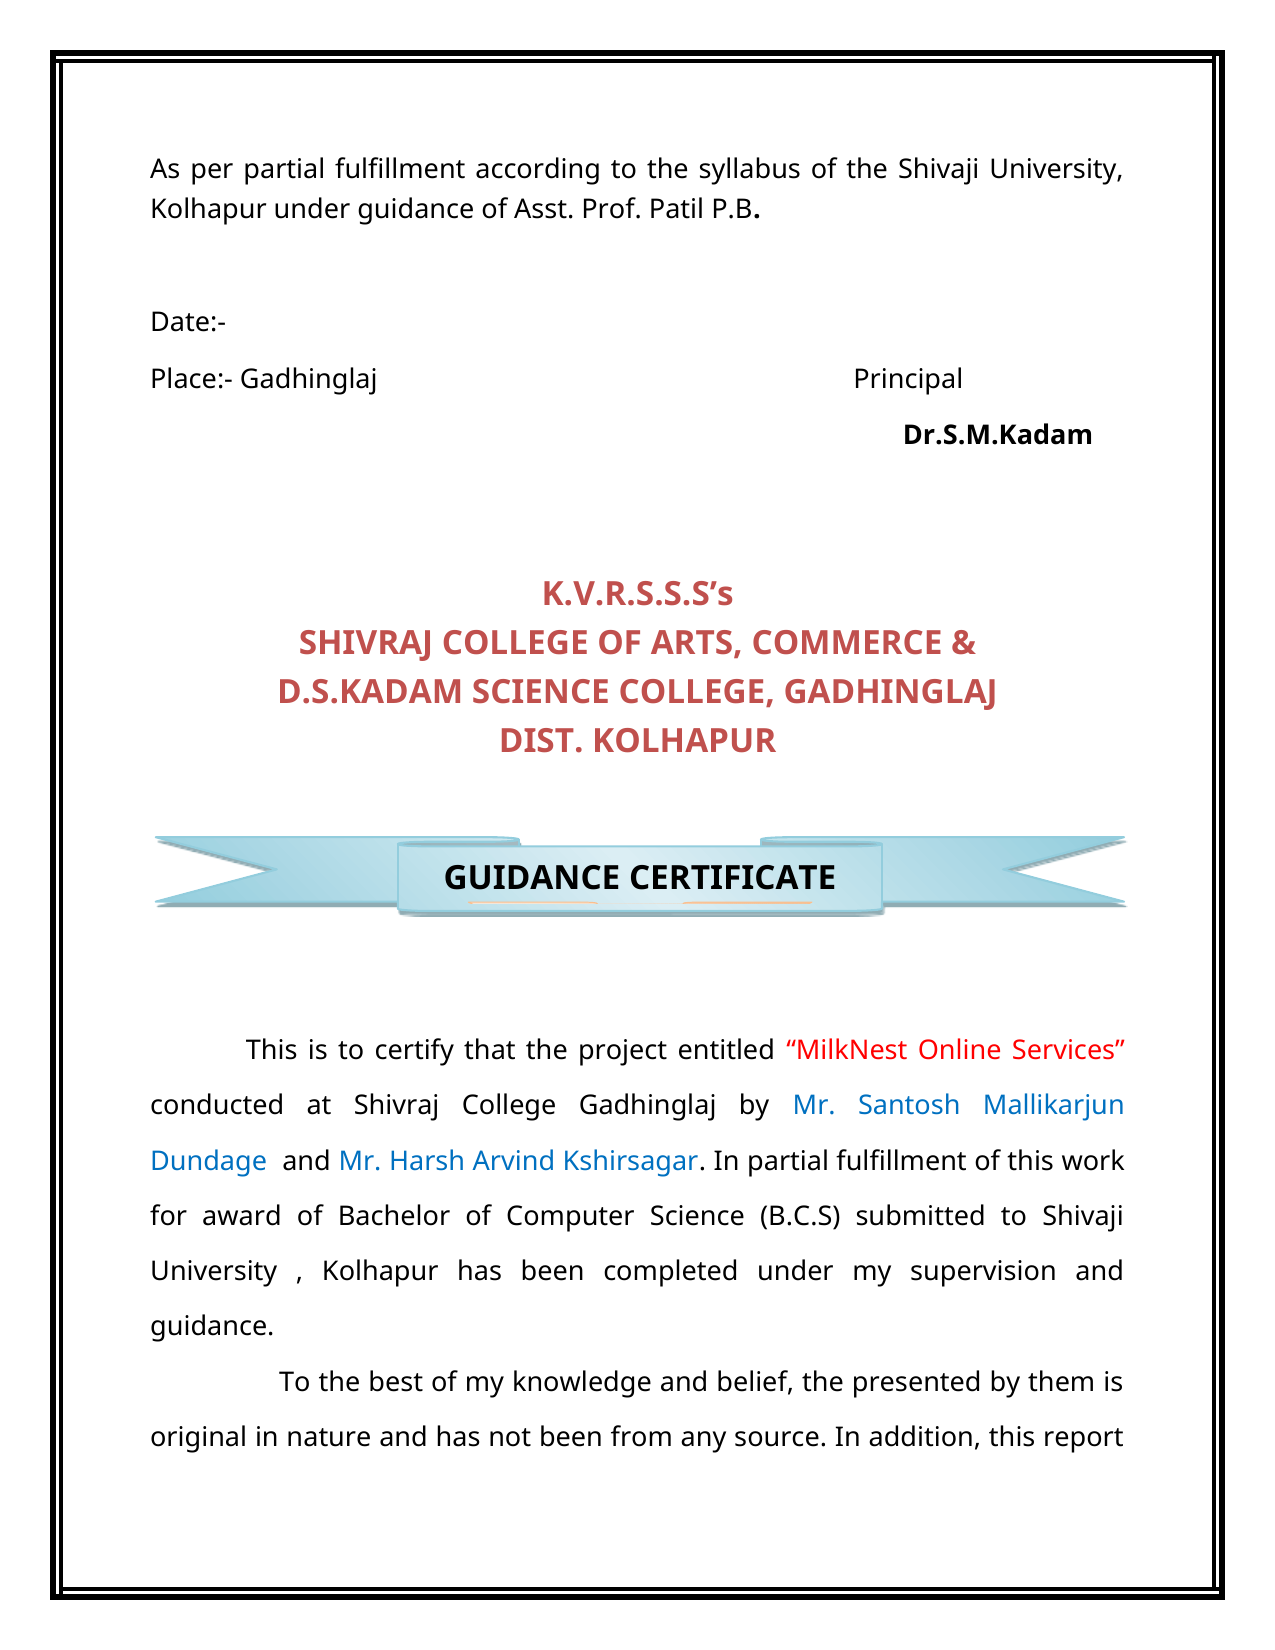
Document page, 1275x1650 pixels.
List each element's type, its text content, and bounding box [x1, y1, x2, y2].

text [150, 1362, 1125, 1454]
text SHIVRAJ COLLEGE OF ARTS, COMMERCE & [150, 619, 1125, 664]
text DIST. KOLHAPUR [150, 717, 1125, 762]
text K.V.R.S.S.S’s [150, 570, 1125, 615]
text As per partial fulfillment according to the syllabus of the Shivaji University, Kolhapur under guidance of Asst. Prof. Patil P.B. [150, 150, 1125, 227]
text Date:- [150, 303, 1125, 339]
text D.S.KADAM SCIENCE COLLEGE, GADHINGLAJ [150, 668, 1125, 713]
text This is to certify that the project entitled “MilkNest Online Services” conducted at Shivraj College Gadhinglaj by Mr. Santosh Mallikarjun Dundage and Mr. Harsh Arvind Kshirsagar. In partial fulfillment of this work for award of Bachelor of Computer Science (B.C.S) submitted to Shivaji University , Kolhapur has been completed under my supervision and guidance. [150, 1030, 1125, 1344]
text Dr.S.M.Kadam [750, 416, 1125, 452]
text Place:- Gadhinglaj Principal [150, 359, 1125, 396]
